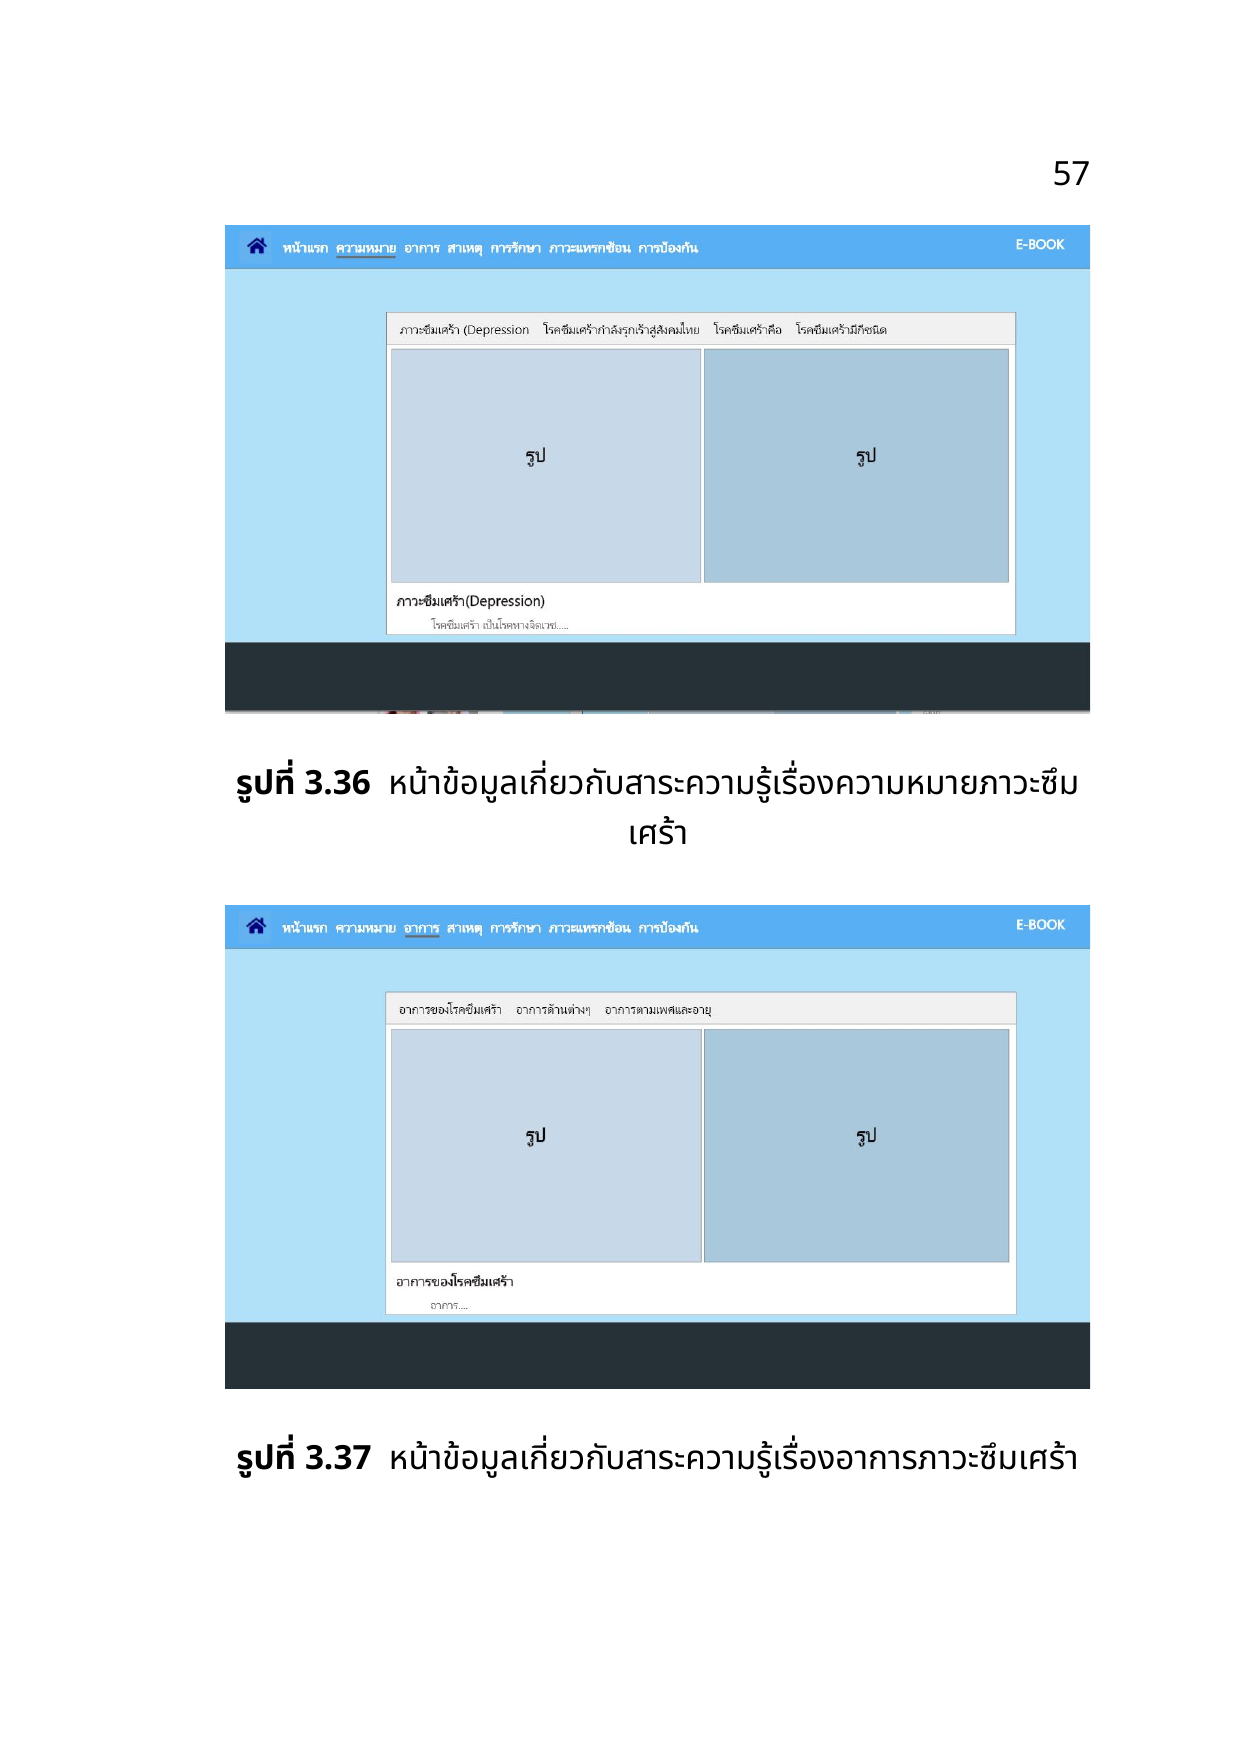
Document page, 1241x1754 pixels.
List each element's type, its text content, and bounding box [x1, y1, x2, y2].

picture [225, 905, 1091, 1389]
text รูปที่ 3.37 หน้าข้อมูลเกี่ยวกับสาระความรู้เรื่องอาการภาวะซึมเศร้า [225, 1434, 1090, 1485]
text รูปที่ 3.36 หน้าข้อมูลเกี่ยวกับสาระความรู้เรื่องความหมายภาวะซึมเศร้า [225, 759, 1090, 860]
picture [225, 225, 1091, 714]
